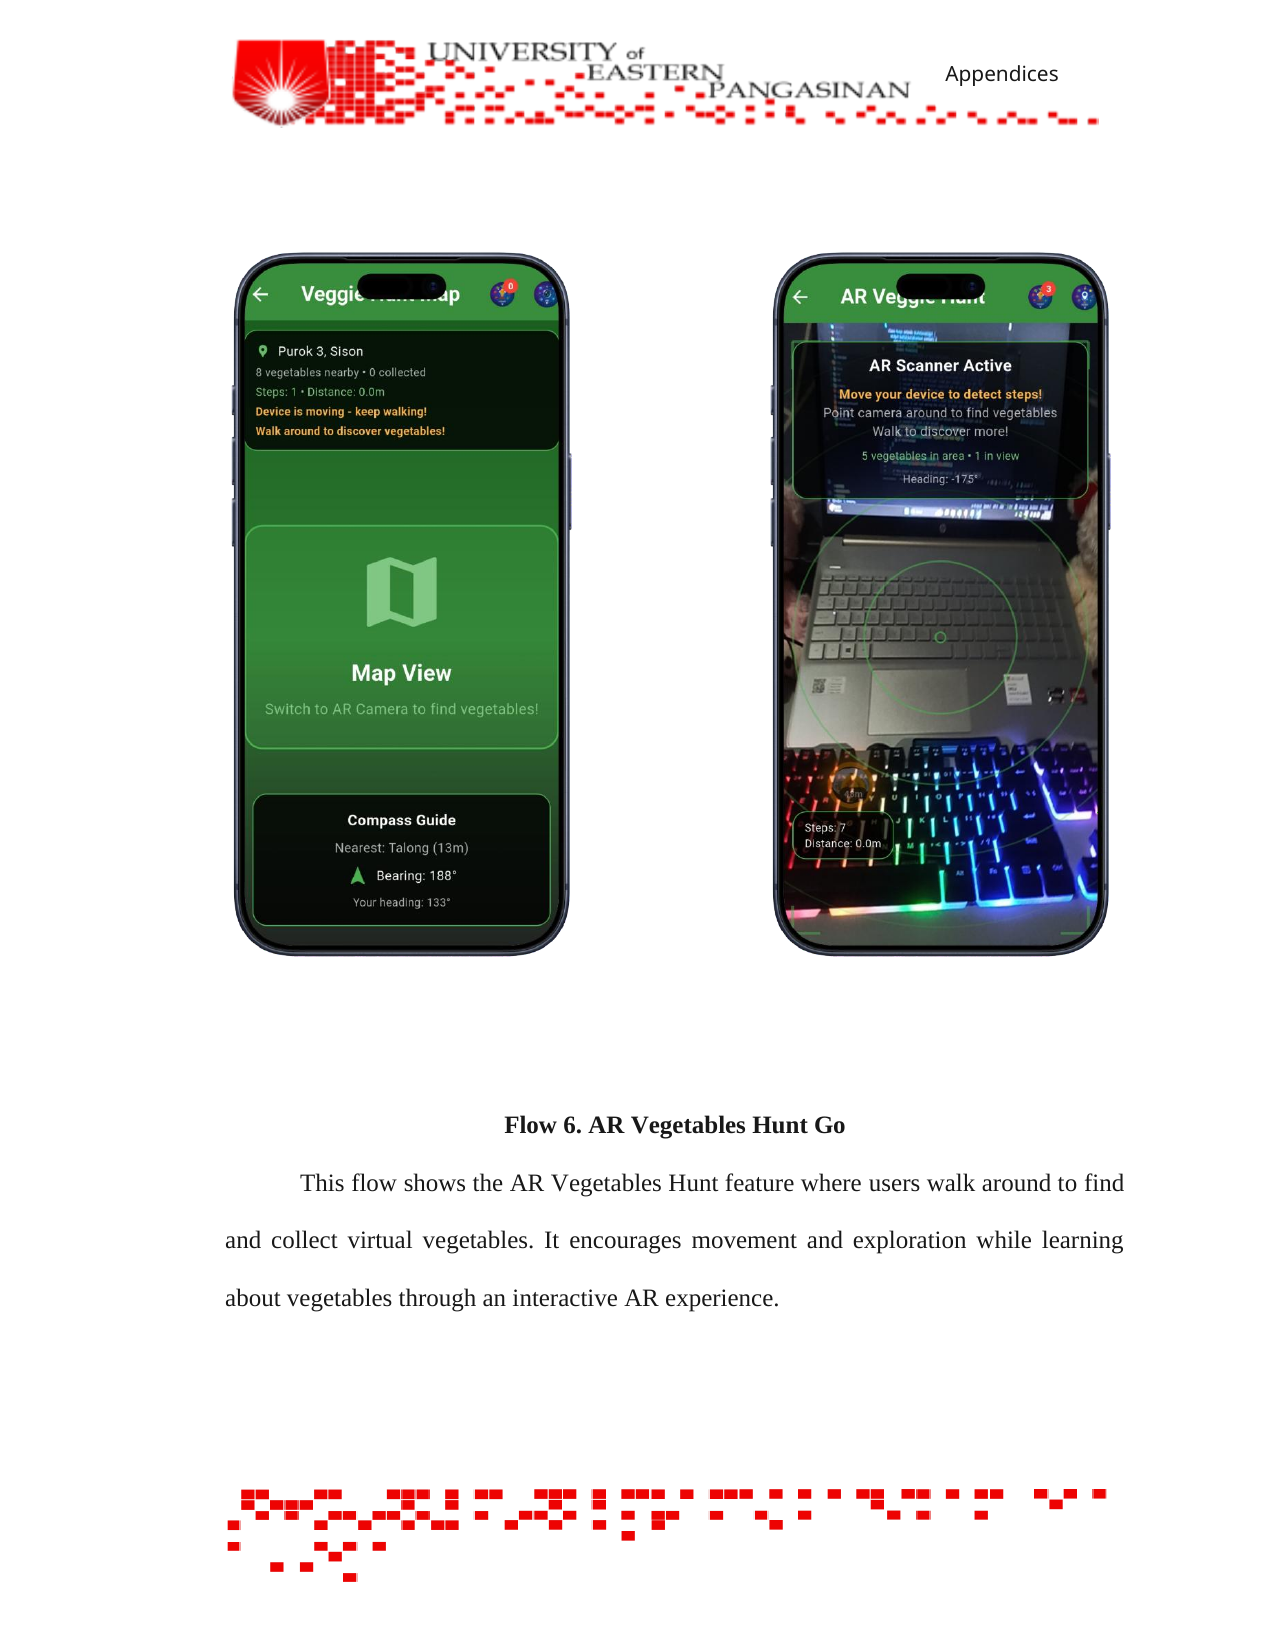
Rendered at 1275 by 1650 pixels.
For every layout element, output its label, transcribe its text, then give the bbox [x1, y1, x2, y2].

picture [227, 1489, 1107, 1582]
picture [231, 251, 572, 957]
subtitle Flow 6. AR Vegetables Hunt Go [504, 1110, 1200, 1139]
picture [770, 251, 1111, 957]
text This flow shows the AR Vegetables Hunt feature where users walk around to find and collect virtual vegetables. It encourages movement and exploration while learning about vegetables through an interactive AR experience. [225, 1168, 1124, 1312]
picture [231, 39, 1099, 130]
